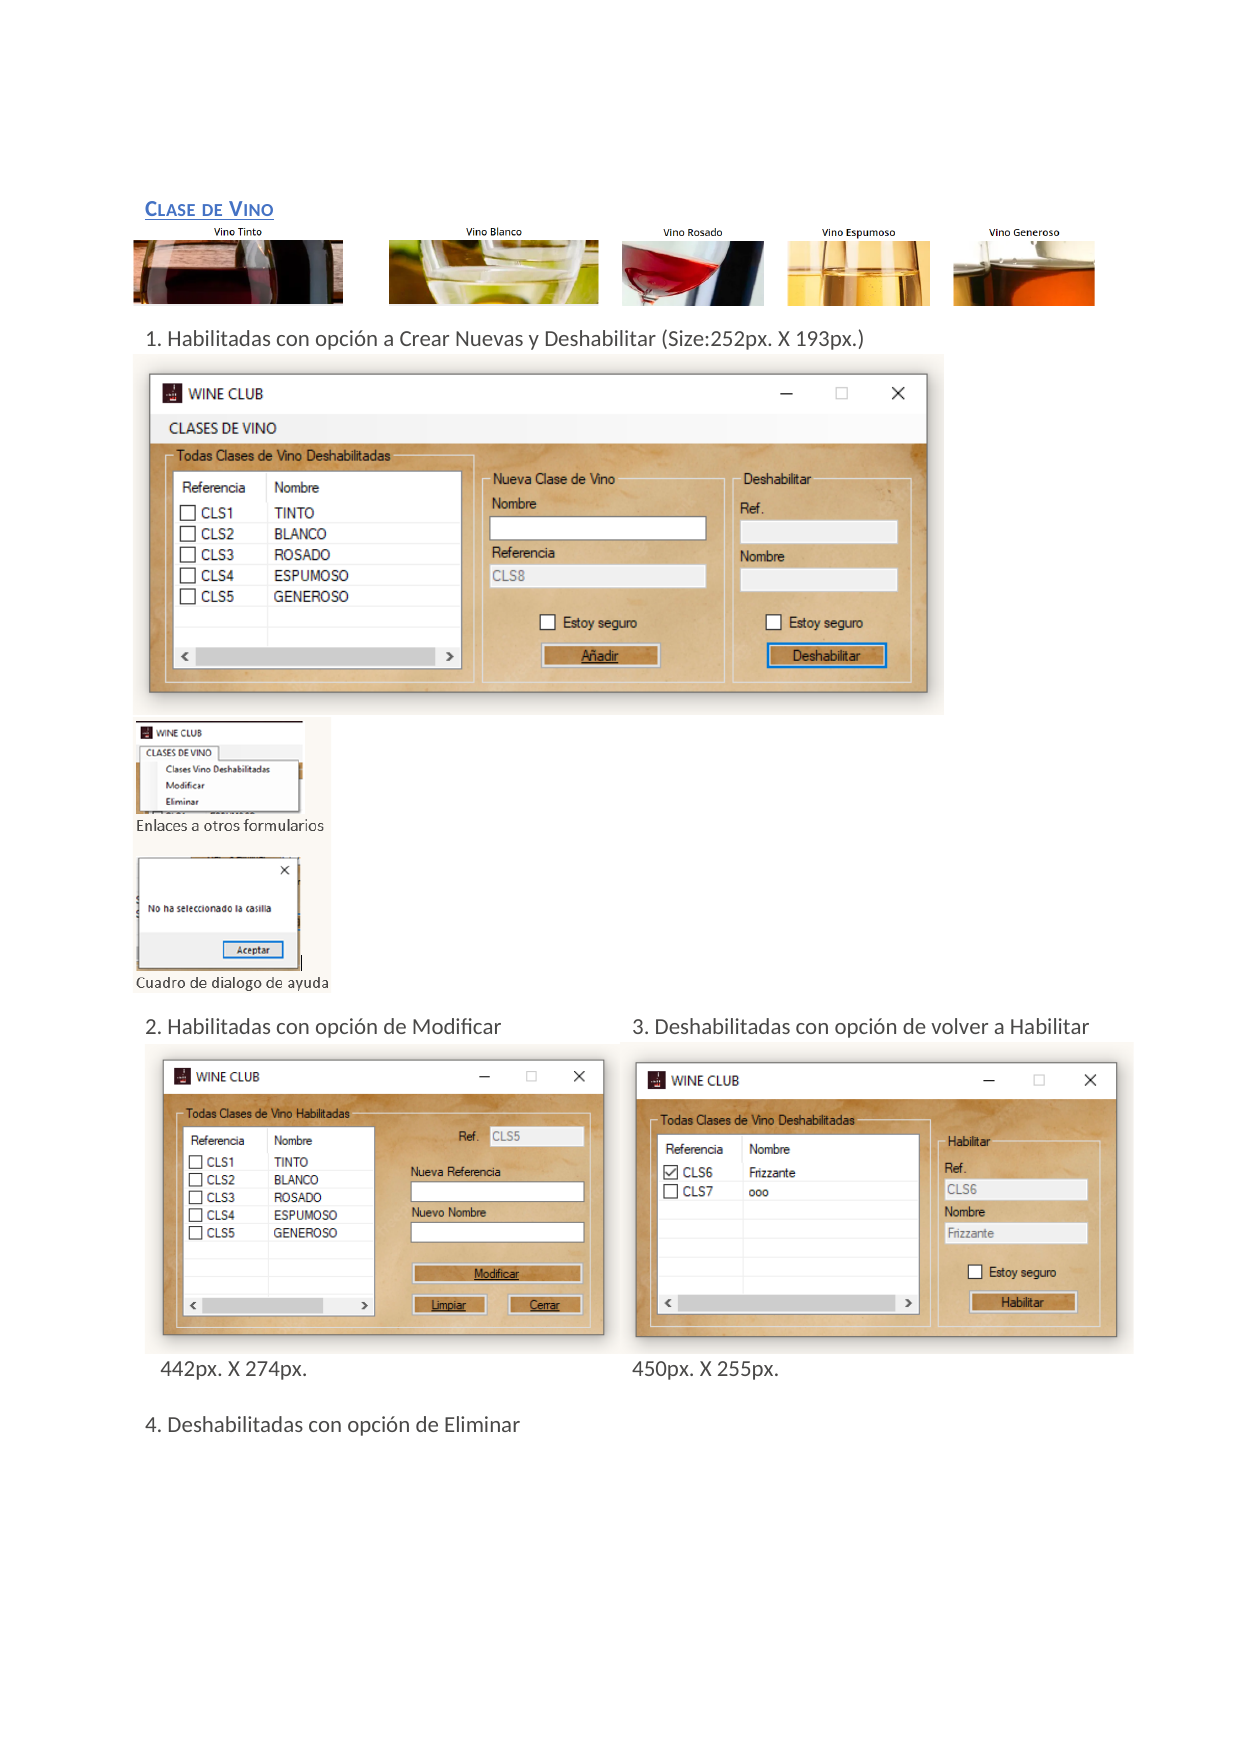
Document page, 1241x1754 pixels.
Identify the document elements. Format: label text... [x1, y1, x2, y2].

picture [132, 224, 600, 306]
subtitle 1. Habilitadas con opción a Crear Nuevas y Deshabilitar (Size:252px. X 193px.) [145, 324, 1137, 352]
text 4. Deshabilitadas con opción de Eliminar [145, 1410, 1137, 1438]
picture [144, 1042, 1134, 1354]
picture [132, 354, 944, 715]
text 442px. X 274px. 450px. X 255px. [145, 1354, 1137, 1382]
picture [620, 224, 1095, 306]
subtitle Clase de Vino [145, 194, 1137, 222]
picture [132, 717, 332, 993]
subtitle 2. Habilitadas con opción de Modificar 3. Deshabilitadas con opción de volver a Habilitar [145, 1012, 1137, 1040]
